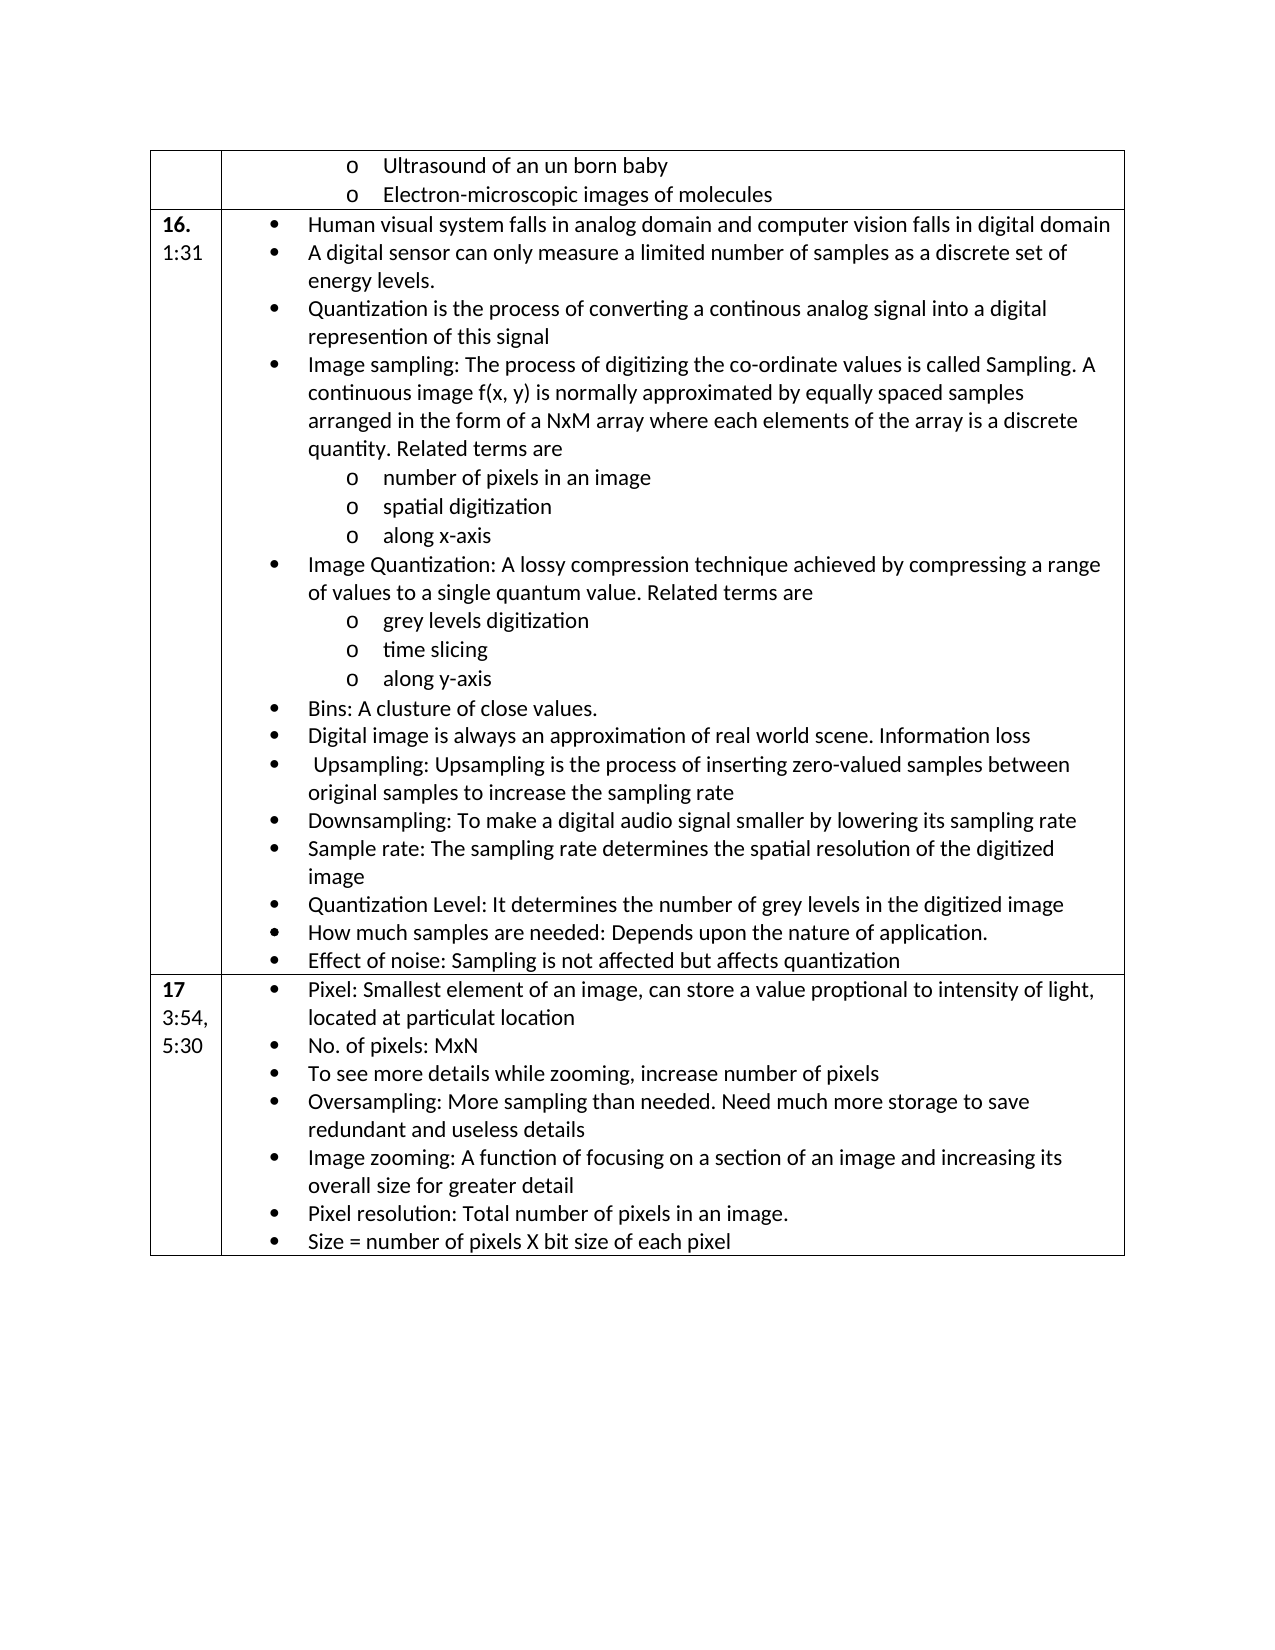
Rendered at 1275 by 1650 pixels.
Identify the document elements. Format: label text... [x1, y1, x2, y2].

table_cell Human visual system falls in analog domain and computer vision falls in digital domain A digital sensor can only measure a limited number of samples as a discrete set of energy levels. Quantization is the process of converting a continous analog signal into a digital represention of this signal Image sampling: The process of digitizing the co-ordinate values is called Sampling. A continuous image f(x, y) is normally approximated by equally spaced samples arranged in the form of a NxM array where each elements of the array is a discrete quantity. Related terms are number of pixels in an image spatial digitization along x-axis Image Quantization: A lossy compression technique achieved by compressing a range of values to a single quantum value. Related terms are grey levels digitization time slicing along y-axis Bins: A clusture of close values. Digital image is always an approximation of real world scene. Information loss Upsampling: Upsampling is the process of inserting zero-valued samples between original samples to increase the sampling rate Downsampling: To make a digital audio signal smaller by lowering its sampling rate Sample rate: The sampling rate determines the spatial resolution of the digitized image Quantization Level: It determines the number of grey levels in the digitized image How much samples are needed: Depends upon the nature of application. Effect of noise: Sampling is not affected but affects quantization [222, 210, 1124, 974]
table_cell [222, 151, 1124, 209]
table_cell 17 3:54, 5:30 [151, 975, 221, 1255]
table_cell 16. 1:31 [151, 210, 221, 974]
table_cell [222, 975, 1124, 1255]
table_cell 15 [151, 151, 221, 209]
